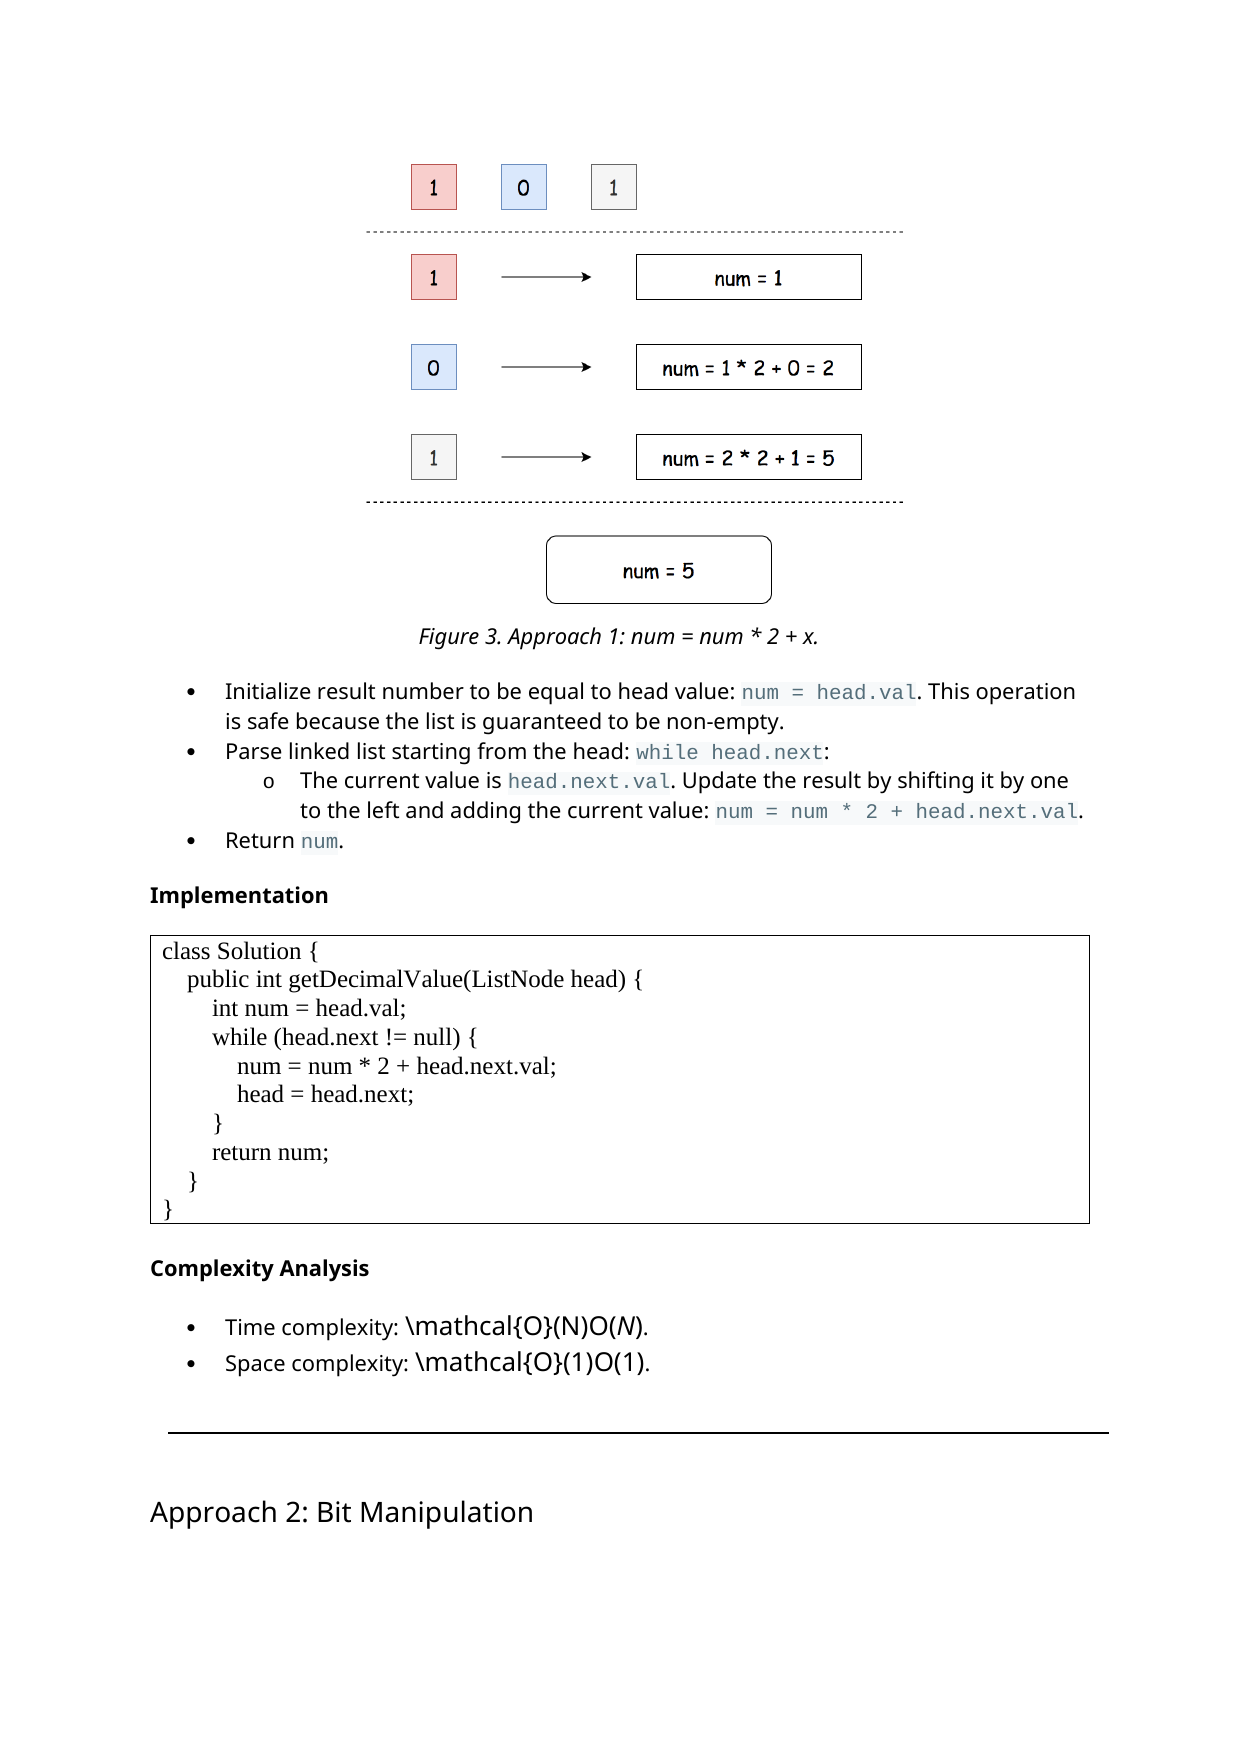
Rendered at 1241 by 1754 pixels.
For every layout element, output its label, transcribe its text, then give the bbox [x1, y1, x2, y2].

list Return num. [187, 825, 1090, 855]
list Initialize result number to be equal to head value: num = head.val. This operation is safe because the list is guaranteed to be non-empty. [187, 676, 1090, 736]
list Parse linked list starting from the head: while head.next: [187, 736, 1090, 766]
picture [150, 150, 1091, 615]
list Space complexity: \mathcal{O}(1)O(1). [187, 1343, 1090, 1408]
text Figure 3. Approach 1: num = num * 2 + x. [150, 615, 1090, 651]
list Time complexity: \mathcal{O}(N)O(N). [187, 1308, 1090, 1343]
list The current value is head.next.val. Update the result by shifting it by one to the left and adding the current value: num = num * 2 + head.next.val. [262, 766, 1090, 825]
text Implementation [150, 880, 1090, 910]
table_header class Solution { public int getDecimalValue(ListNode head) { int num = head.val; while (head.next != null) { num = num * 2 + head.next.val; head = head.next; } return num; } } [151, 936, 1089, 1223]
text Complexity Analysis [150, 1253, 1090, 1283]
subtitle Approach 2: Bit Manipulation [150, 1493, 1090, 1531]
